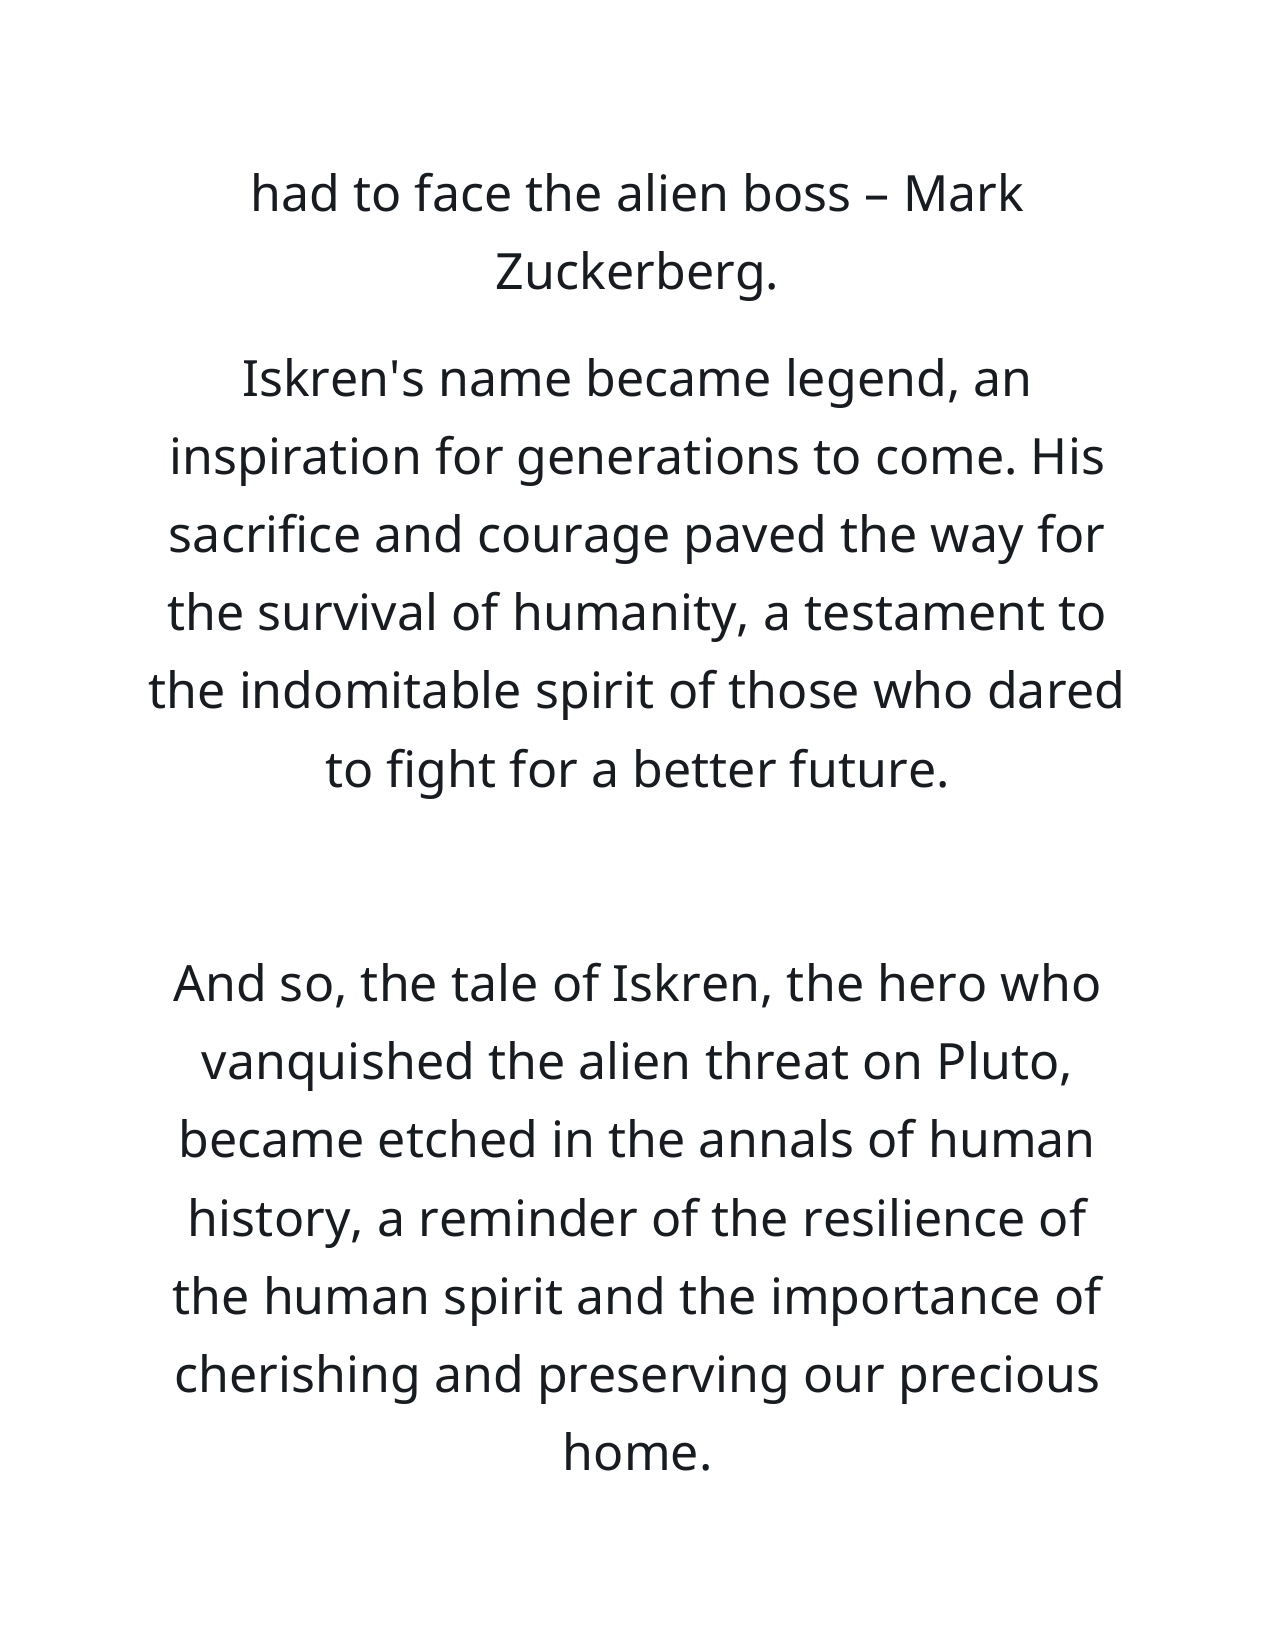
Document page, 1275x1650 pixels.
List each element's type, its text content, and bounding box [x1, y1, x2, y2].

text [148, 148, 1127, 304]
text And so, the tale of Iskren, the hero who vanquished the alien threat on Pluto, became etched in the annals of human history, a reminder of the resilience of the human spirit and the importance of cherishing and preserving our precious home. [148, 938, 1127, 1485]
text Iskren's name became legend, an inspiration for generations to come. His sacrifice and courage paved the way for the survival of humanity, a testament to the indomitable spirit of those who dared to fight for a better future. [148, 333, 1127, 802]
